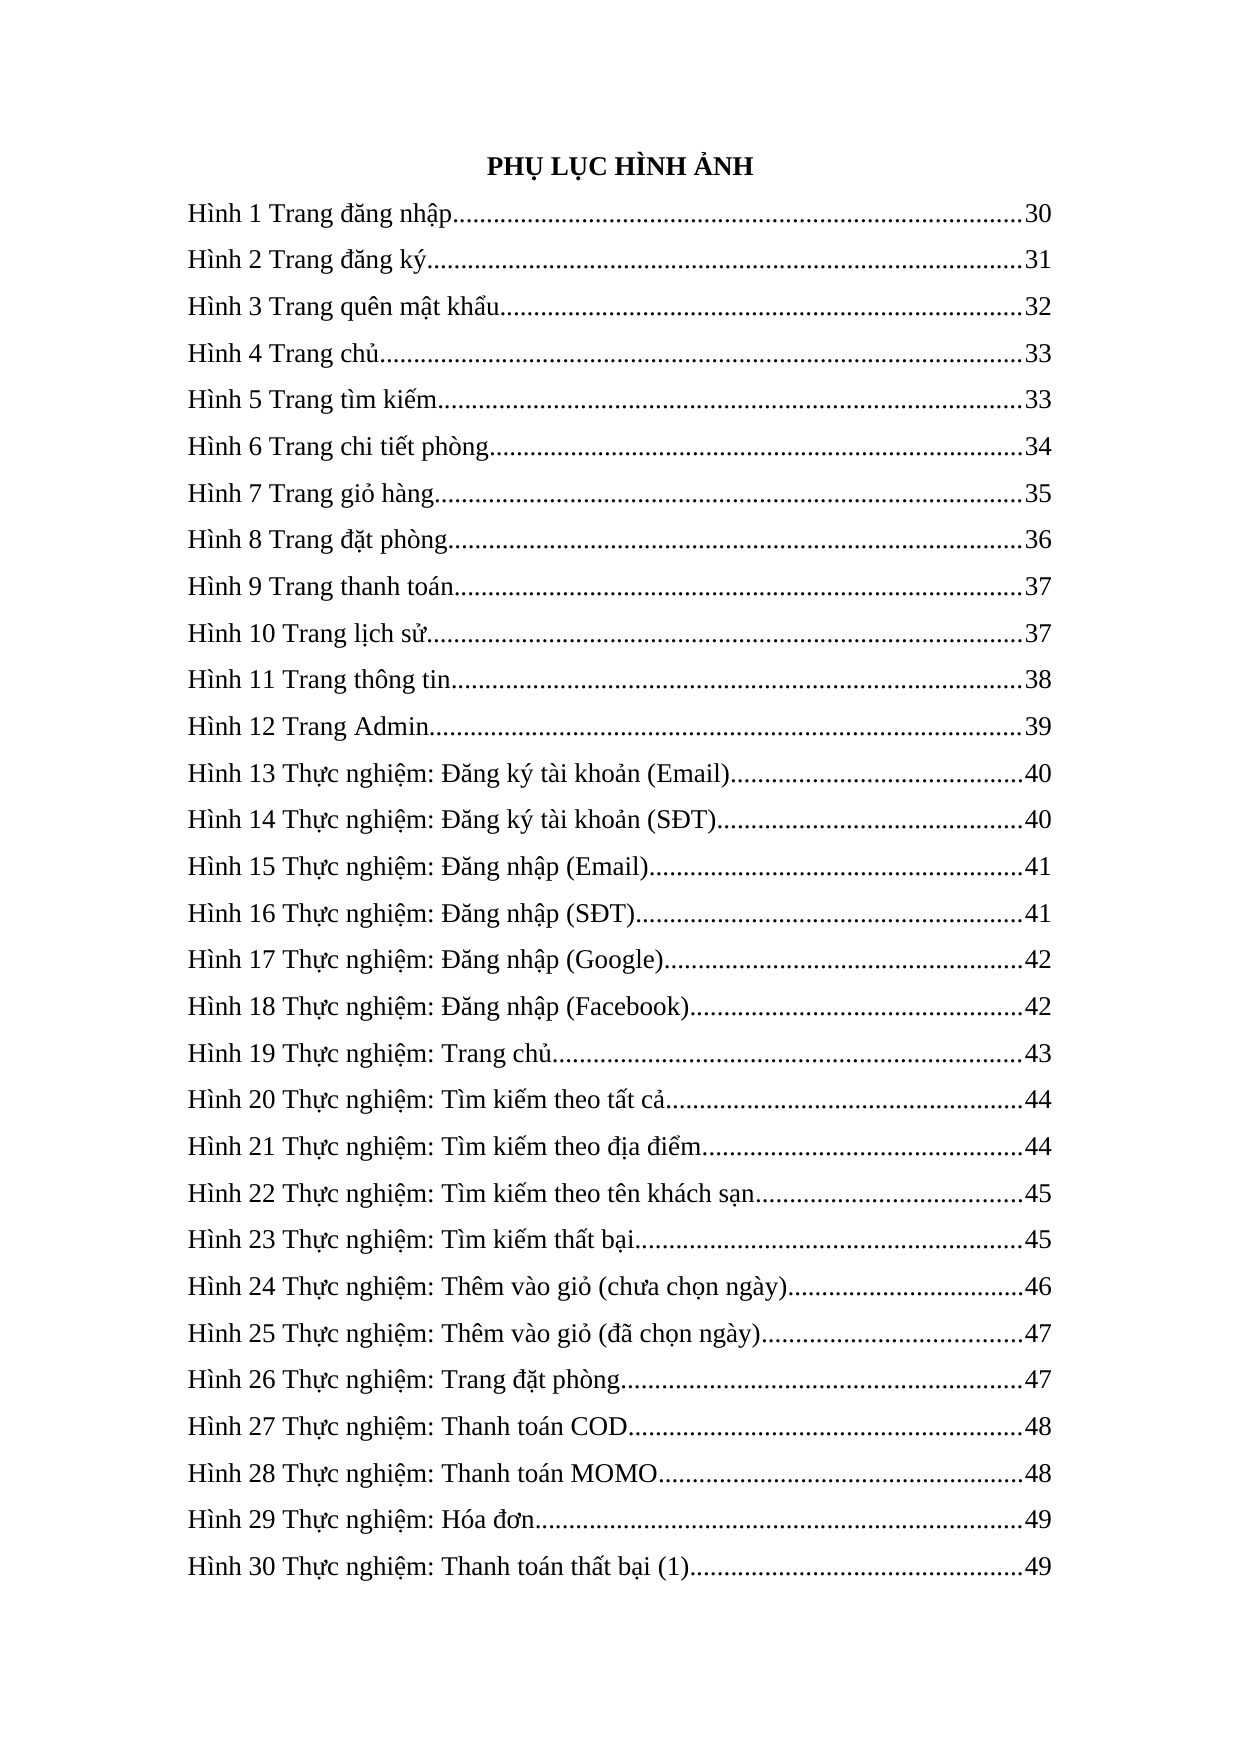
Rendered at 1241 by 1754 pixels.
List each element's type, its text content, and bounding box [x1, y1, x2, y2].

text Hình 8 Trang đặt phòng 36 [187, 523, 1053, 554]
text Hình 10 Trang lịch sử 37 [187, 617, 1053, 648]
text Hình 26 Thực nghiệm: Trang đặt phòng 47 [187, 1363, 1053, 1394]
text Hình 21 Thực nghiệm: Tìm kiếm theo địa điểm 44 [187, 1130, 1053, 1161]
text Hình 5 Trang tìm kiếm 33 [187, 383, 1053, 414]
text Hình 4 Trang chủ 33 [187, 337, 1053, 368]
text Hình 12 Trang Admin 39 [187, 710, 1053, 741]
text Hình 11 Trang thông tin 38 [187, 663, 1053, 694]
text Hình 18 Thực nghiệm: Đăng nhập (Facebook) 42 [187, 990, 1053, 1021]
text Hình 6 Trang chi tiết phòng 34 [187, 430, 1053, 461]
text Hình 24 Thực nghiệm: Thêm vào giỏ (chưa chọn ngày) 46 [187, 1270, 1053, 1301]
text Hình 29 Thực nghiệm: Hóa đơn 49 [187, 1503, 1053, 1534]
text Hình 22 Thực nghiệm: Tìm kiếm theo tên khách sạn 45 [187, 1177, 1053, 1208]
text Hình 17 Thực nghiệm: Đăng nhập (Google) 42 [187, 943, 1053, 974]
text Hình 23 Thực nghiệm: Tìm kiếm thất bại 45 [187, 1223, 1053, 1254]
text Hình 1 Trang đăng nhập 30 [187, 197, 1053, 228]
text Hình 15 Thực nghiệm: Đăng nhập (Email) 41 [187, 850, 1053, 881]
text Hình 13 Thực nghiệm: Đăng ký tài khoản (Email) 40 [187, 757, 1053, 788]
text Hình 14 Thực nghiệm: Đăng ký tài khoản (SĐT) 40 [187, 803, 1053, 834]
text Hình 19 Thực nghiệm: Trang chủ 43 [187, 1037, 1053, 1068]
text Hình 3 Trang quên mật khẩu 32 [187, 290, 1053, 321]
text Hình 2 Trang đăng ký 31 [187, 243, 1053, 274]
text PHỤ LỤC HÌNH ẢNH [187, 150, 1053, 181]
text Hình 9 Trang thanh toán 37 [187, 570, 1053, 601]
text Hình 16 Thực nghiệm: Đăng nhập (SĐT) 41 [187, 897, 1053, 928]
text Hình 20 Thực nghiệm: Tìm kiếm theo tất cả 44 [187, 1083, 1053, 1114]
text Hình 25 Thực nghiệm: Thêm vào giỏ (đã chọn ngày) 47 [187, 1317, 1053, 1348]
text Hình 7 Trang giỏ hàng 35 [187, 477, 1053, 508]
text Hình 30 Thực nghiệm: Thanh toán thất bại (1) 49 [187, 1550, 1053, 1581]
text Hình 28 Thực nghiệm: Thanh toán MOMO 48 [187, 1457, 1053, 1488]
text Hình 27 Thực nghiệm: Thanh toán COD 48 [187, 1410, 1053, 1441]
